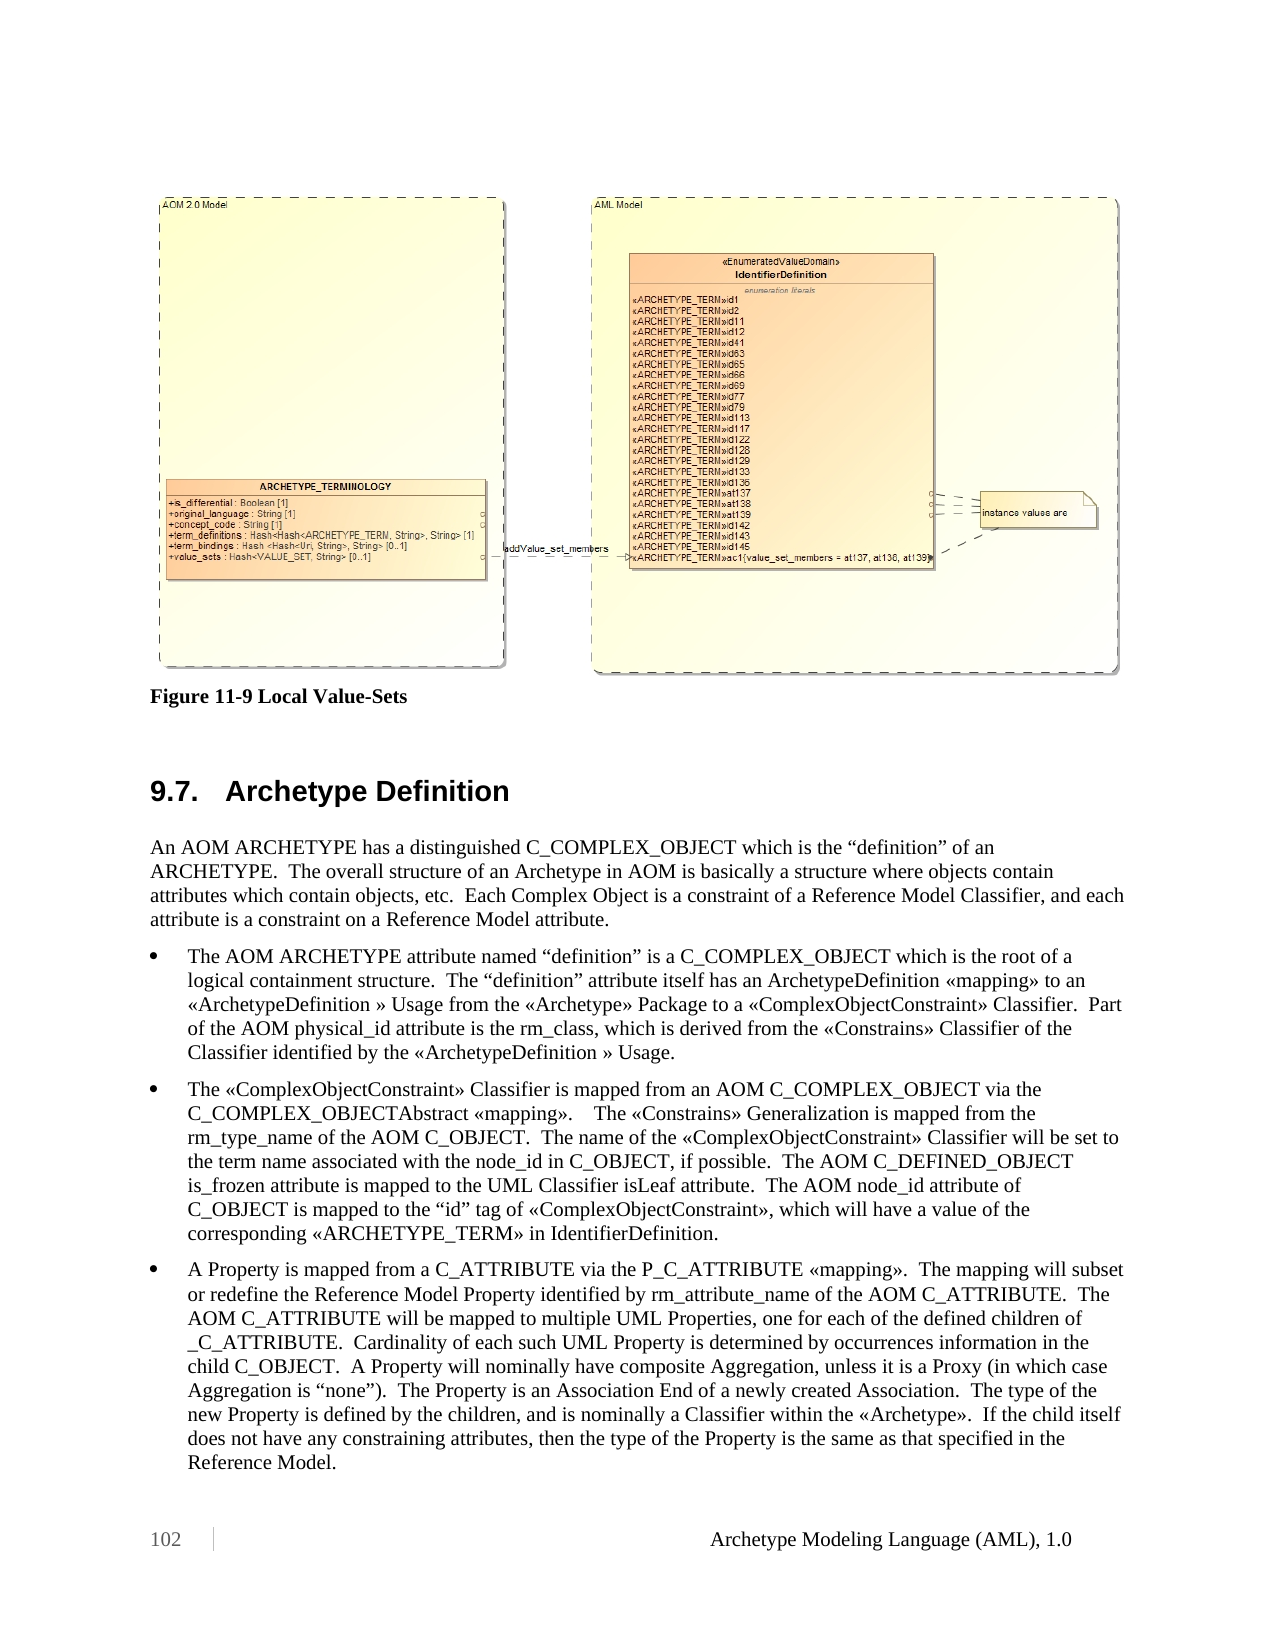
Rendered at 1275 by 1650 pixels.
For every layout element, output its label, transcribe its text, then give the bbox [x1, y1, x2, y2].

text A Property is mapped from a C_ATTRIBUTE via the P_C_ATTRIBUTE «mapping». The mapping will subset or redefine the Reference Model Property identified by rm_attribute_name of the AOM C_ATTRIBUTE. The AOM C_ATTRIBUTE will be mapped to multiple UML Properties, one for each of the defined children of _C_ATTRIBUTE. Cardinality of each such UML Property is determined by occurrences information in the child C_OBJECT. A Property will nominally have composite Aggregation, unless it is a Proxy (in which case Aggregation is “none”). The Property is an Association End of a newly created Association. The type of the new Property is defined by the children, and is nominally a Classifier within the «Archetype». If the child itself does not have any constraining attributes, then the type of the Property is the same as that specified in the Reference Model. [150, 1257, 1125, 1474]
picture [150, 190, 1125, 684]
text The AOM ARCHETYPE attribute named “definition” is a C_COMPLEX_OBJECT which is the root of a logical containment structure. The “definition” attribute itself has an ArchetypeDefinition «mapping» to an «ArchetypeDefinition » Usage from the «Archetype» Package to a «ComplexObjectConstraint» Classifier. Part of the AOM physical_id attribute is the rm_class, which is derived from the «Constrains» Classifier of the Classifier identified by the «ArchetypeDefinition » Usage. [150, 944, 1125, 1064]
subtitle Archetype Definition [150, 774, 1125, 808]
text Figure 11-9 Local Value-Sets [150, 684, 1125, 708]
text The «ComplexObjectConstraint» Classifier is mapped from an AOM C_COMPLEX_OBJECT via the C_COMPLEX_OBJECTAbstract «mapping». The «Constrains» Generalization is mapped from the rm_type_name of the AOM C_OBJECT. The name of the «ComplexObjectConstraint» Classifier will be set to the term name associated with the node_id in C_OBJECT, if possible. The AOM C_DEFINED_OBJECT is_frozen attribute is mapped to the UML Classifier isLeaf attribute. The AOM node_id attribute of C_OBJECT is mapped to the “id” tag of «ComplexObjectConstraint», which will have a value of the corresponding «ARCHETYPE_TERM» in IdentifierDefinition. [150, 1076, 1125, 1245]
text An AOM ARCHETYPE has a distinguished C_COMPLEX_OBJECT which is the “definition” of an ARCHETYPE. The overall structure of an Archetype in AOM is basically a structure where objects contain attributes which contain objects, etc. Each Complex Object is a constraint of a Reference Model Classifier, and each attribute is a constraint on a Reference Model attribute. [150, 835, 1125, 931]
